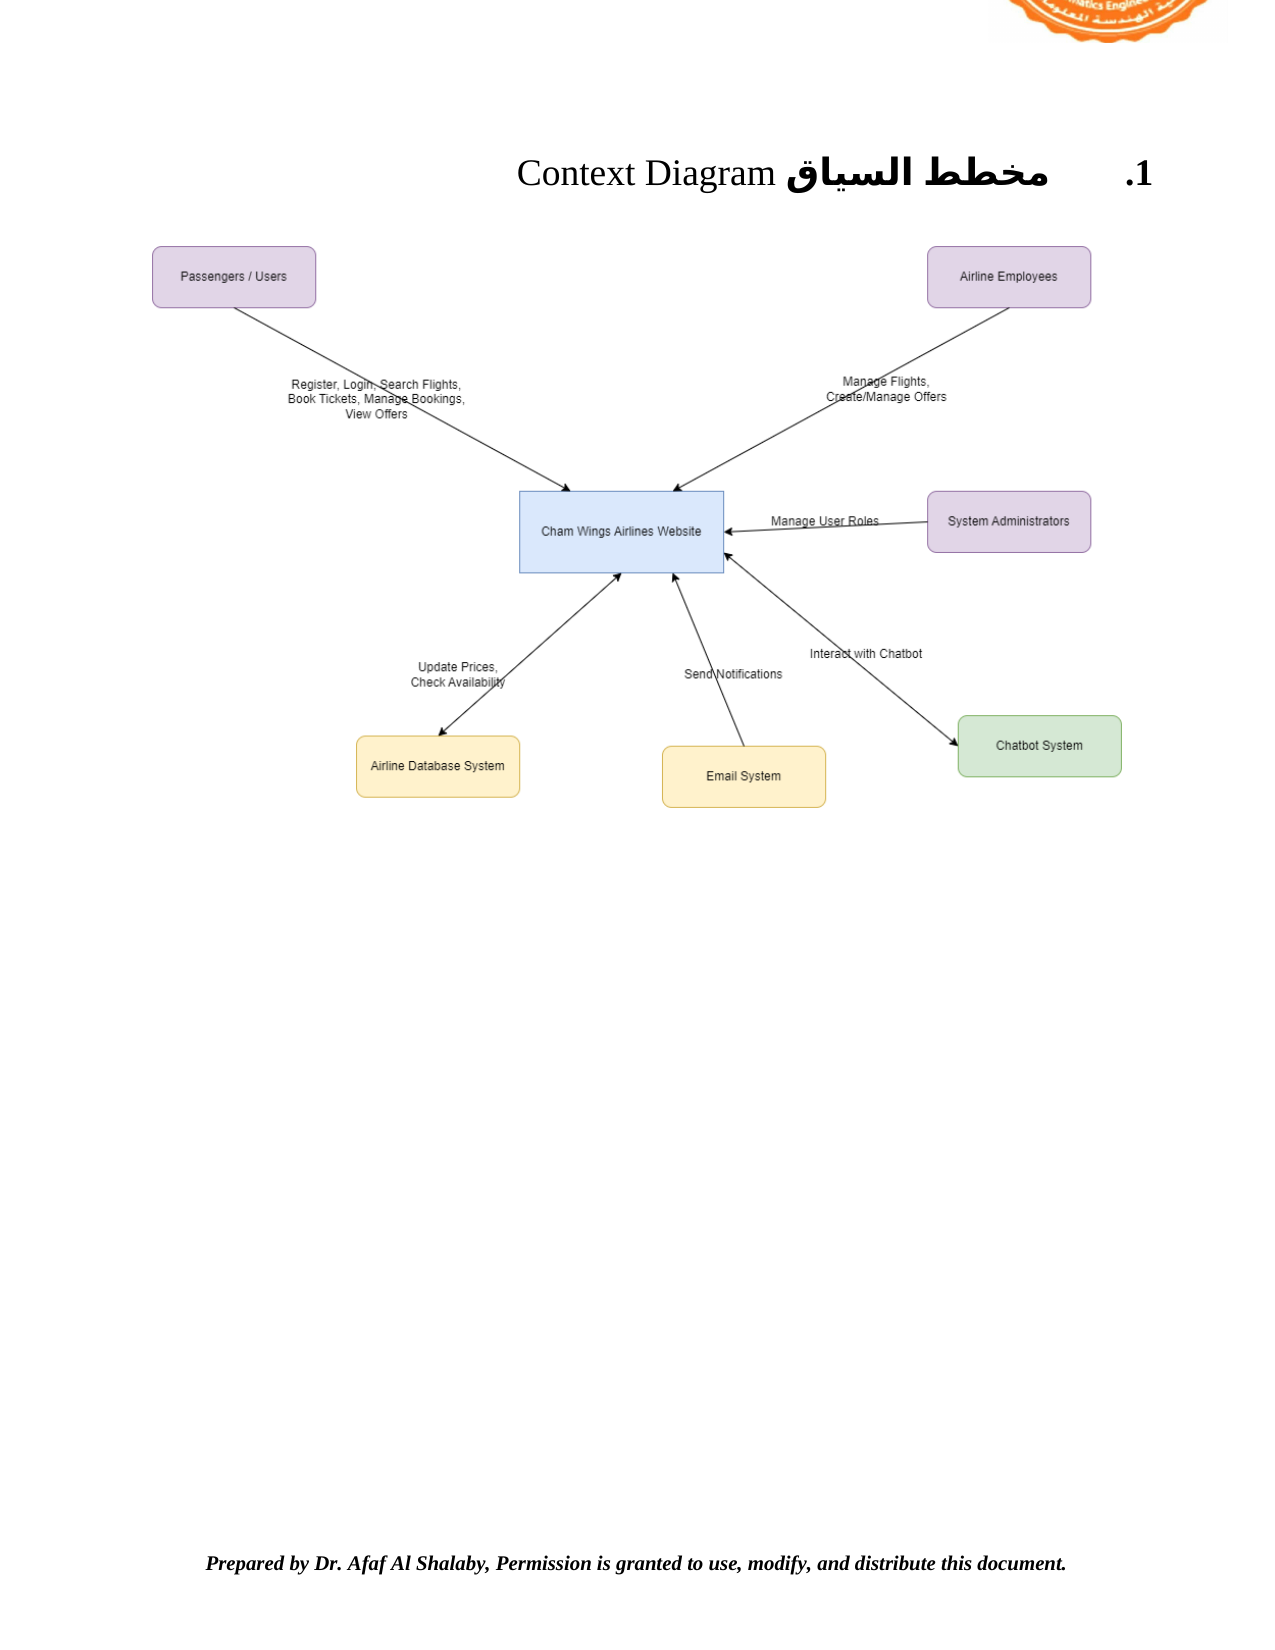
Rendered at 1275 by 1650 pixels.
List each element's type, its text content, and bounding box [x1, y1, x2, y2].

picture [150, 243, 1125, 811]
subtitle مخطط السياق Context Diagram [150, 150, 1125, 193]
picture [988, 0, 1228, 43]
